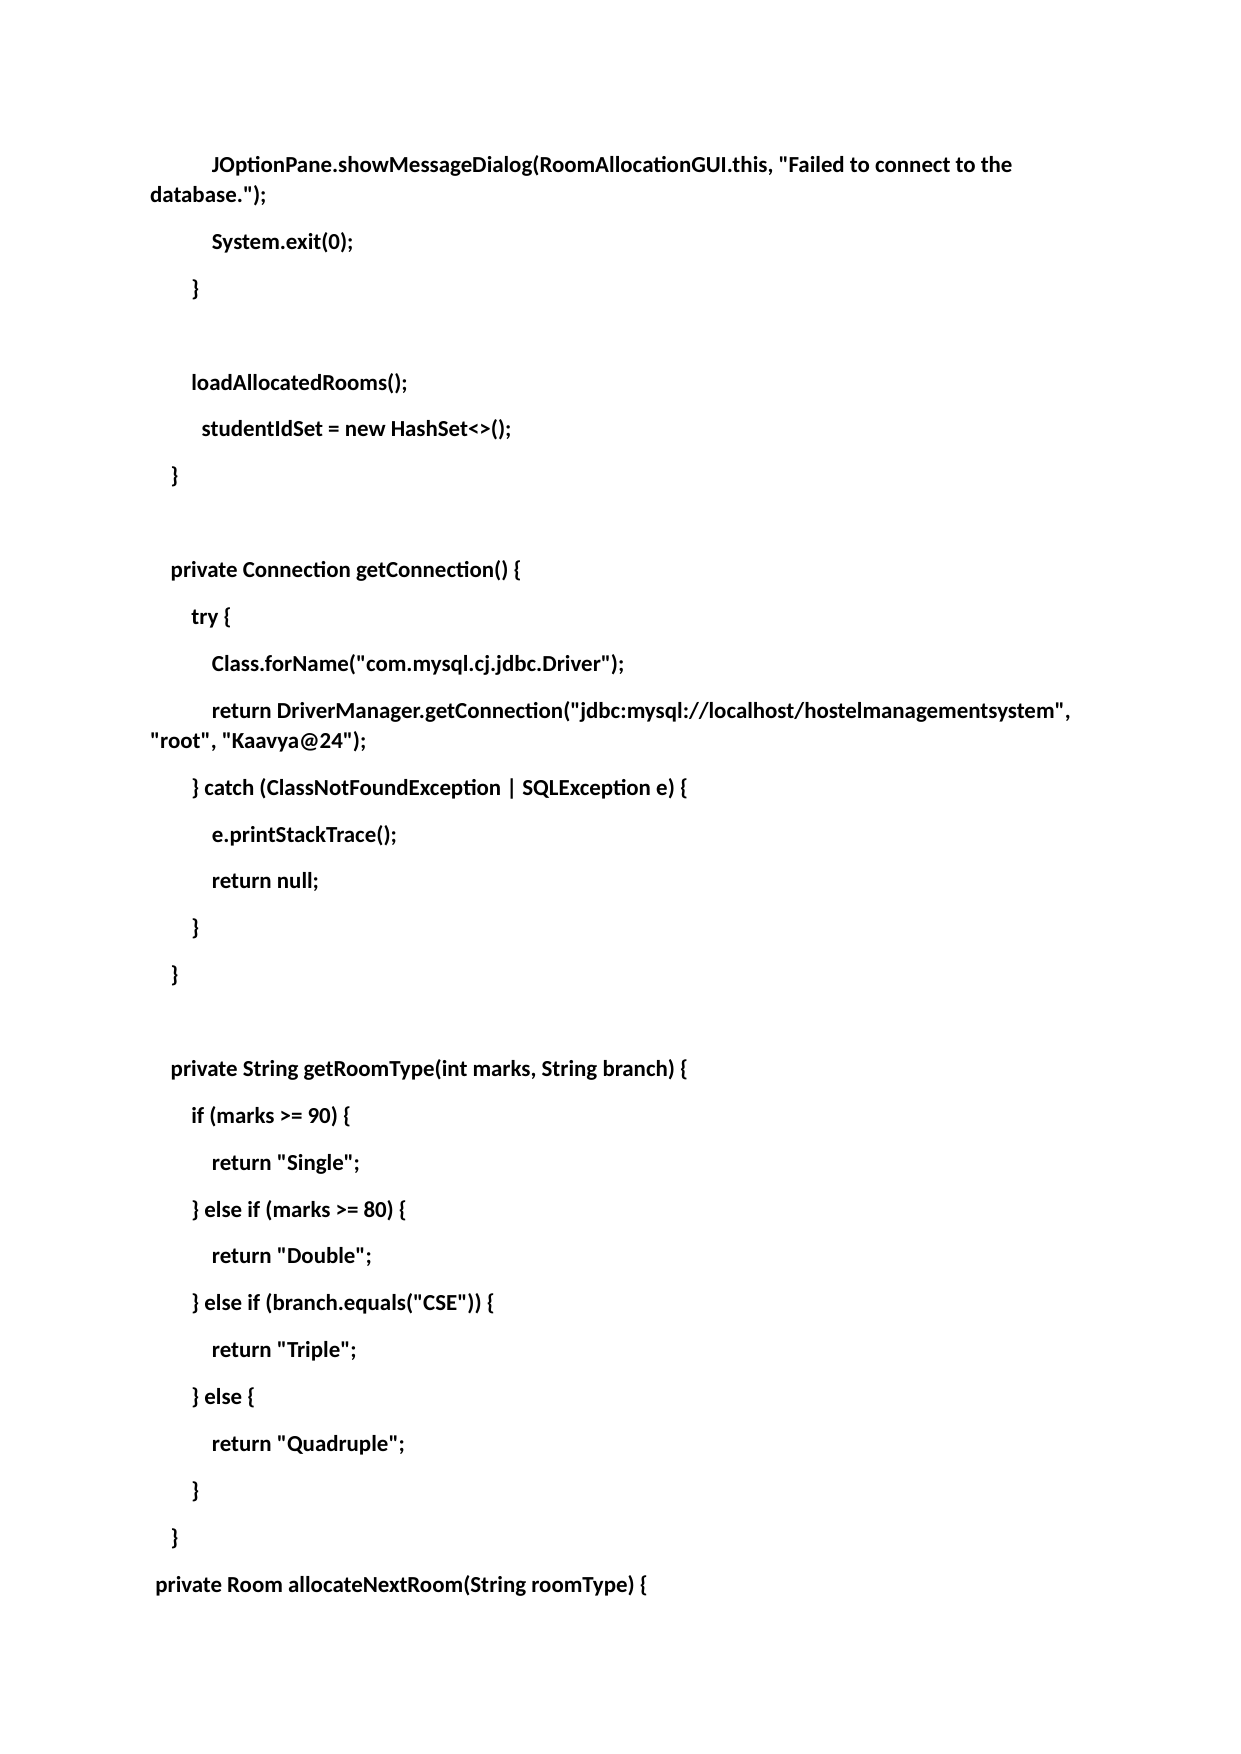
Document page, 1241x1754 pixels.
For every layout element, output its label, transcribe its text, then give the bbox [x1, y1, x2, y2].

text } [150, 461, 1090, 489]
text studentIdSet = new HashSet<>(); [150, 414, 1090, 443]
text private String getRoomType(int marks, String branch) { [150, 1054, 1090, 1082]
text System.exit(0); [150, 227, 1090, 255]
text } [150, 913, 1090, 942]
text } else if (branch.equals("CSE")) { [150, 1288, 1090, 1317]
text Class.forName("com.mysql.cj.jdbc.Driver"); [150, 649, 1090, 677]
text loadAllocatedRooms(); [150, 368, 1090, 396]
text JOptionPane.showMessageDialog(RoomAllocationGUI.this, "Failed to connect to the database."); [150, 150, 1090, 208]
text } [150, 960, 1090, 988]
text e.printStackTrace(); [150, 820, 1090, 848]
text } [150, 274, 1090, 302]
text } else if (marks >= 80) { [150, 1195, 1090, 1223]
text if (marks >= 90) { [150, 1101, 1090, 1129]
text } [150, 1476, 1090, 1504]
text return "Double"; [150, 1242, 1090, 1270]
text return null; [150, 867, 1090, 895]
text } else { [150, 1382, 1090, 1410]
text private Room allocateNextRoom(String roomType) { [150, 1570, 1090, 1598]
text return DriverManager.getConnection("jdbc:mysql://localhost/hostelmanagementsystem", "root", "Kaavya@24"); [150, 696, 1090, 754]
text return "Quadruple"; [150, 1429, 1090, 1457]
text return "Triple"; [150, 1335, 1090, 1363]
text } [150, 1523, 1090, 1551]
text } catch (ClassNotFoundException | SQLException e) { [150, 773, 1090, 801]
text return "Single"; [150, 1148, 1090, 1176]
text private Connection getConnection() { [150, 555, 1090, 583]
text try { [150, 602, 1090, 630]
